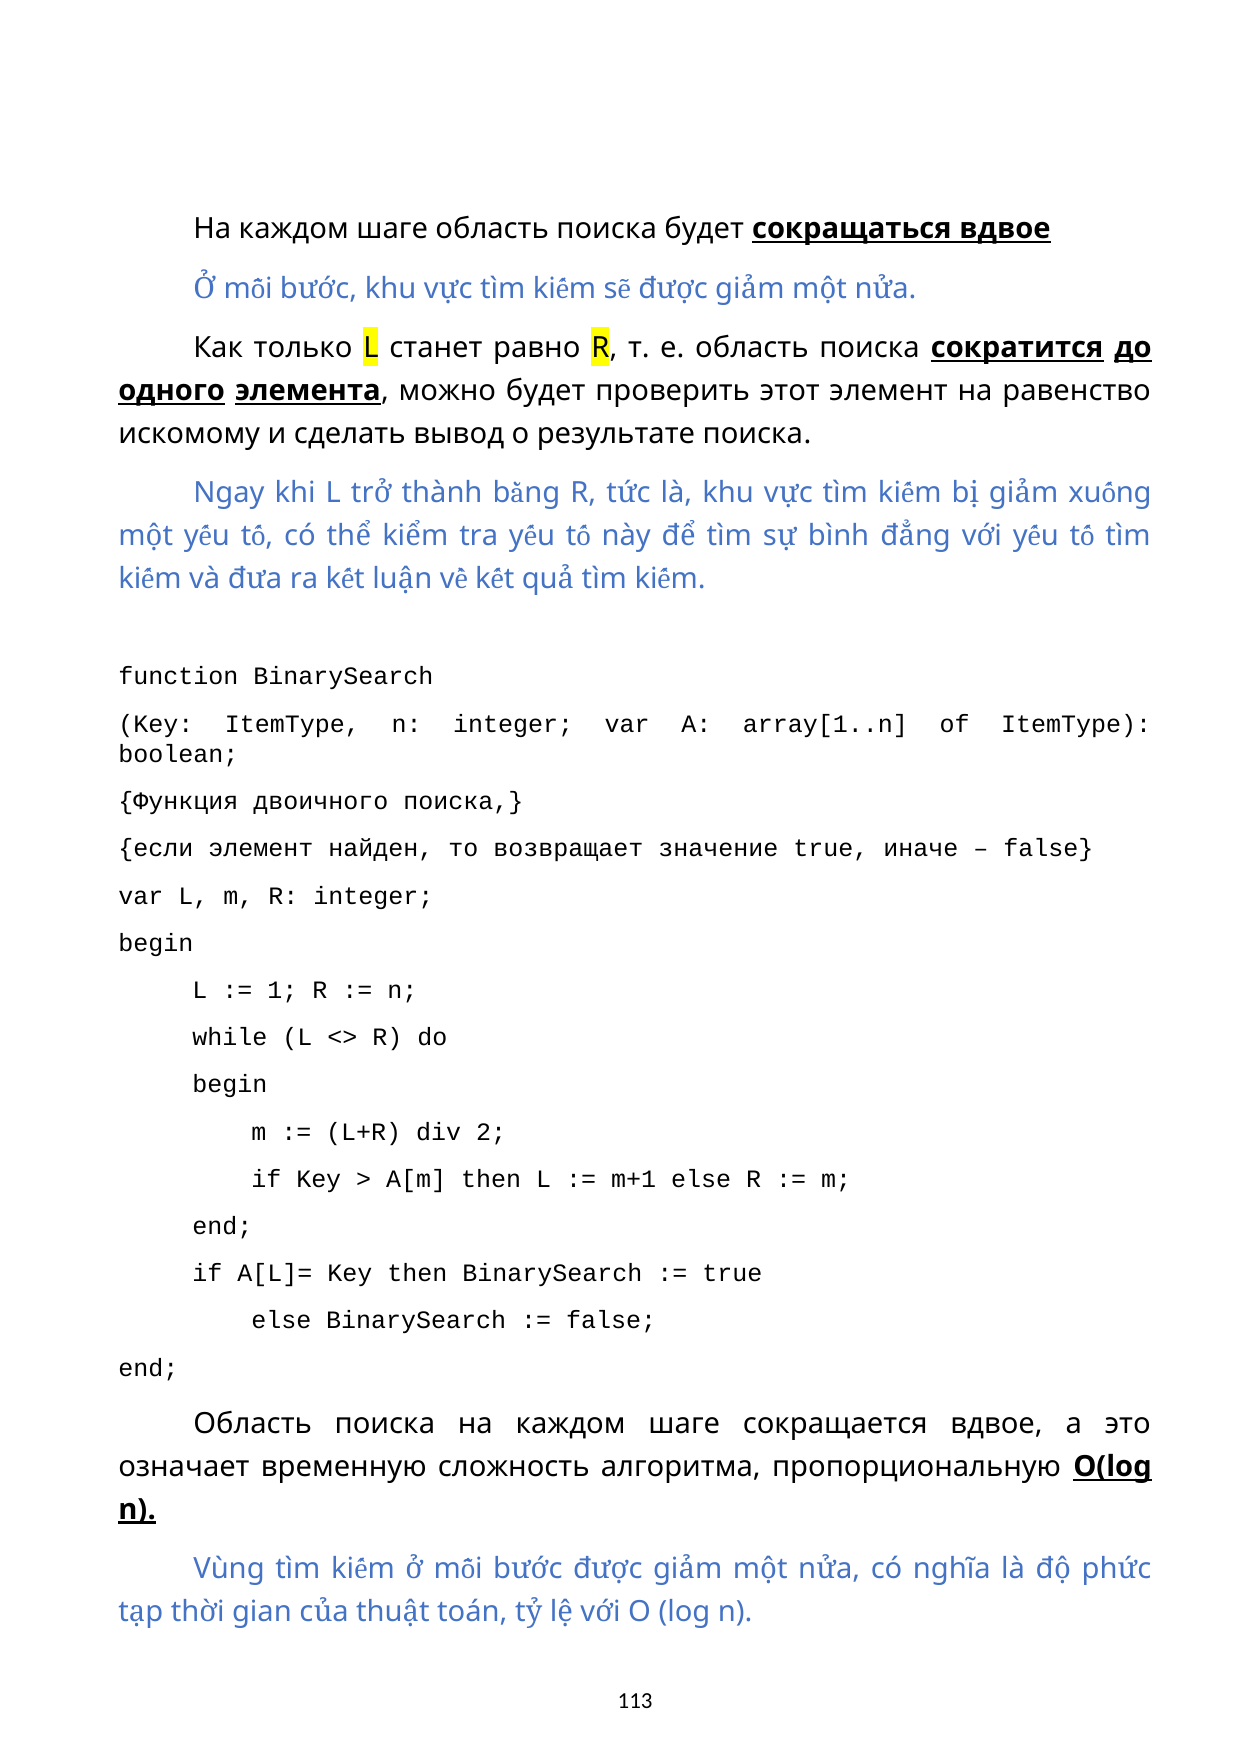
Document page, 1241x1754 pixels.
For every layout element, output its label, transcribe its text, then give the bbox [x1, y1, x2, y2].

text begin [118, 930, 1152, 959]
text Как только L станет равно R, т. е. область поиска сократится до одного элемента, можно будет проверить этот элемент на равенство искомому и сделать вывод о результате поиска. [118, 327, 1152, 452]
text else BinarySearch := false; [251, 1308, 1152, 1336]
text function BinarySearch [118, 664, 1152, 692]
text На каждом шаге область поиска будет сокращаться вдвое [118, 208, 1152, 247]
text m := (L+R) div 2; [251, 1119, 1152, 1147]
text (Key: ItemType, n: integer; var A: array[1..n] of ItemType): boolean; [118, 711, 1152, 770]
text end; [192, 1213, 1152, 1242]
text Vùng tìm kiếm ở mỗi bước được giảm một nửa, có nghĩa là độ phức tạp thời gian của thuật toán, tỷ lệ với O (log n). [118, 1547, 1152, 1630]
text Ở mỗi bước, khu vực tìm kiếm sẽ được giảm một nửa. [118, 267, 1152, 307]
text L := 1; R := n; [192, 978, 1152, 1006]
text if A[L]= Key then BinarySearch := true [192, 1261, 1152, 1289]
text var L, m, R: integer; [118, 883, 1152, 912]
text if Key > A[m] then L := m+1 else R := m; [251, 1166, 1152, 1195]
text {если элемент найден, то возвращает значение true, иначе – false} [118, 836, 1152, 864]
text begin [192, 1072, 1152, 1100]
text {Функция двоичного поиска,} [118, 789, 1152, 817]
text Область поиска на каждом шаге сокращается вдвое, а это означает временную сложность алгоритма, пропорциональную O(log n). [118, 1402, 1152, 1528]
text end; [118, 1355, 1152, 1383]
text Ngay khi L trở thành bằng R, tức là, khu vực tìm kiếm bị giảm xuống một yếu tố, có thể kiểm tra yếu tố này để tìm sự bình đẳng với yếu tố tìm kiếm và đưa ra kết luận về kết quả tìm kiếm. [118, 472, 1152, 597]
text while (L <> R) do [192, 1025, 1152, 1053]
